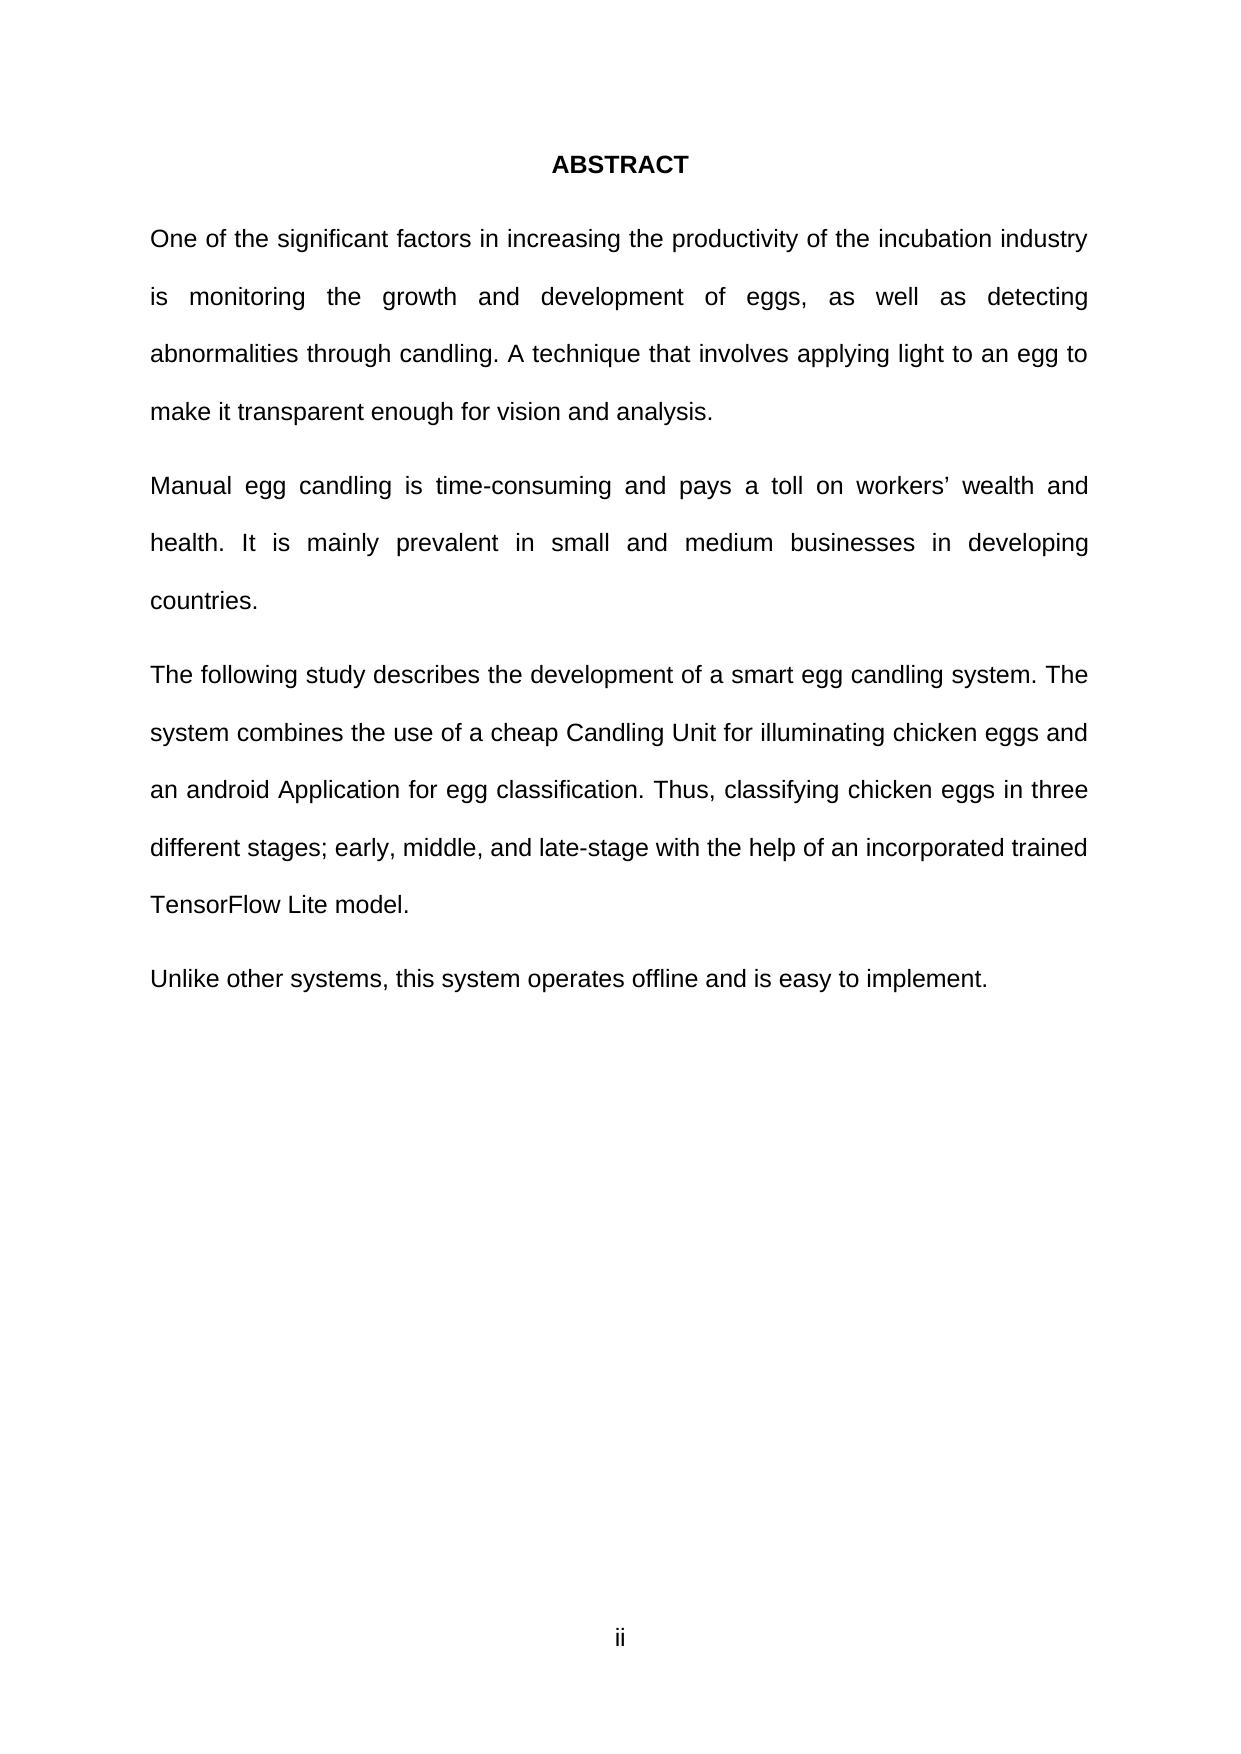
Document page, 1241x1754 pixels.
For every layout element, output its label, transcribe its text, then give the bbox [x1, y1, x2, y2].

text Manual egg candling is time-consuming and pays a toll on workers’ wealth and health. It is mainly prevalent in small and medium businesses in developing countries. [150, 471, 1090, 614]
text Unlike other systems, this system operates offline and is easy to implement. [150, 964, 1090, 993]
text One of the significant factors in increasing the productivity of the incubation industry is monitoring the growth and development of eggs, as well as detecting abnormalities through candling. A technique that involves applying light to an egg to make it transparent enough for vision and analysis. [150, 224, 1090, 425]
subtitle ABSTRACT [150, 150, 1090, 179]
text The following study describes the development of a smart egg candling system. The system combines the use of a cheap Candling Unit for illuminating chicken eggs and an android Application for egg classification. Thus, classifying chicken eggs in three different stages; early, middle, and late-stage with the help of an incorporated trained TensorFlow Lite model. [150, 660, 1090, 919]
